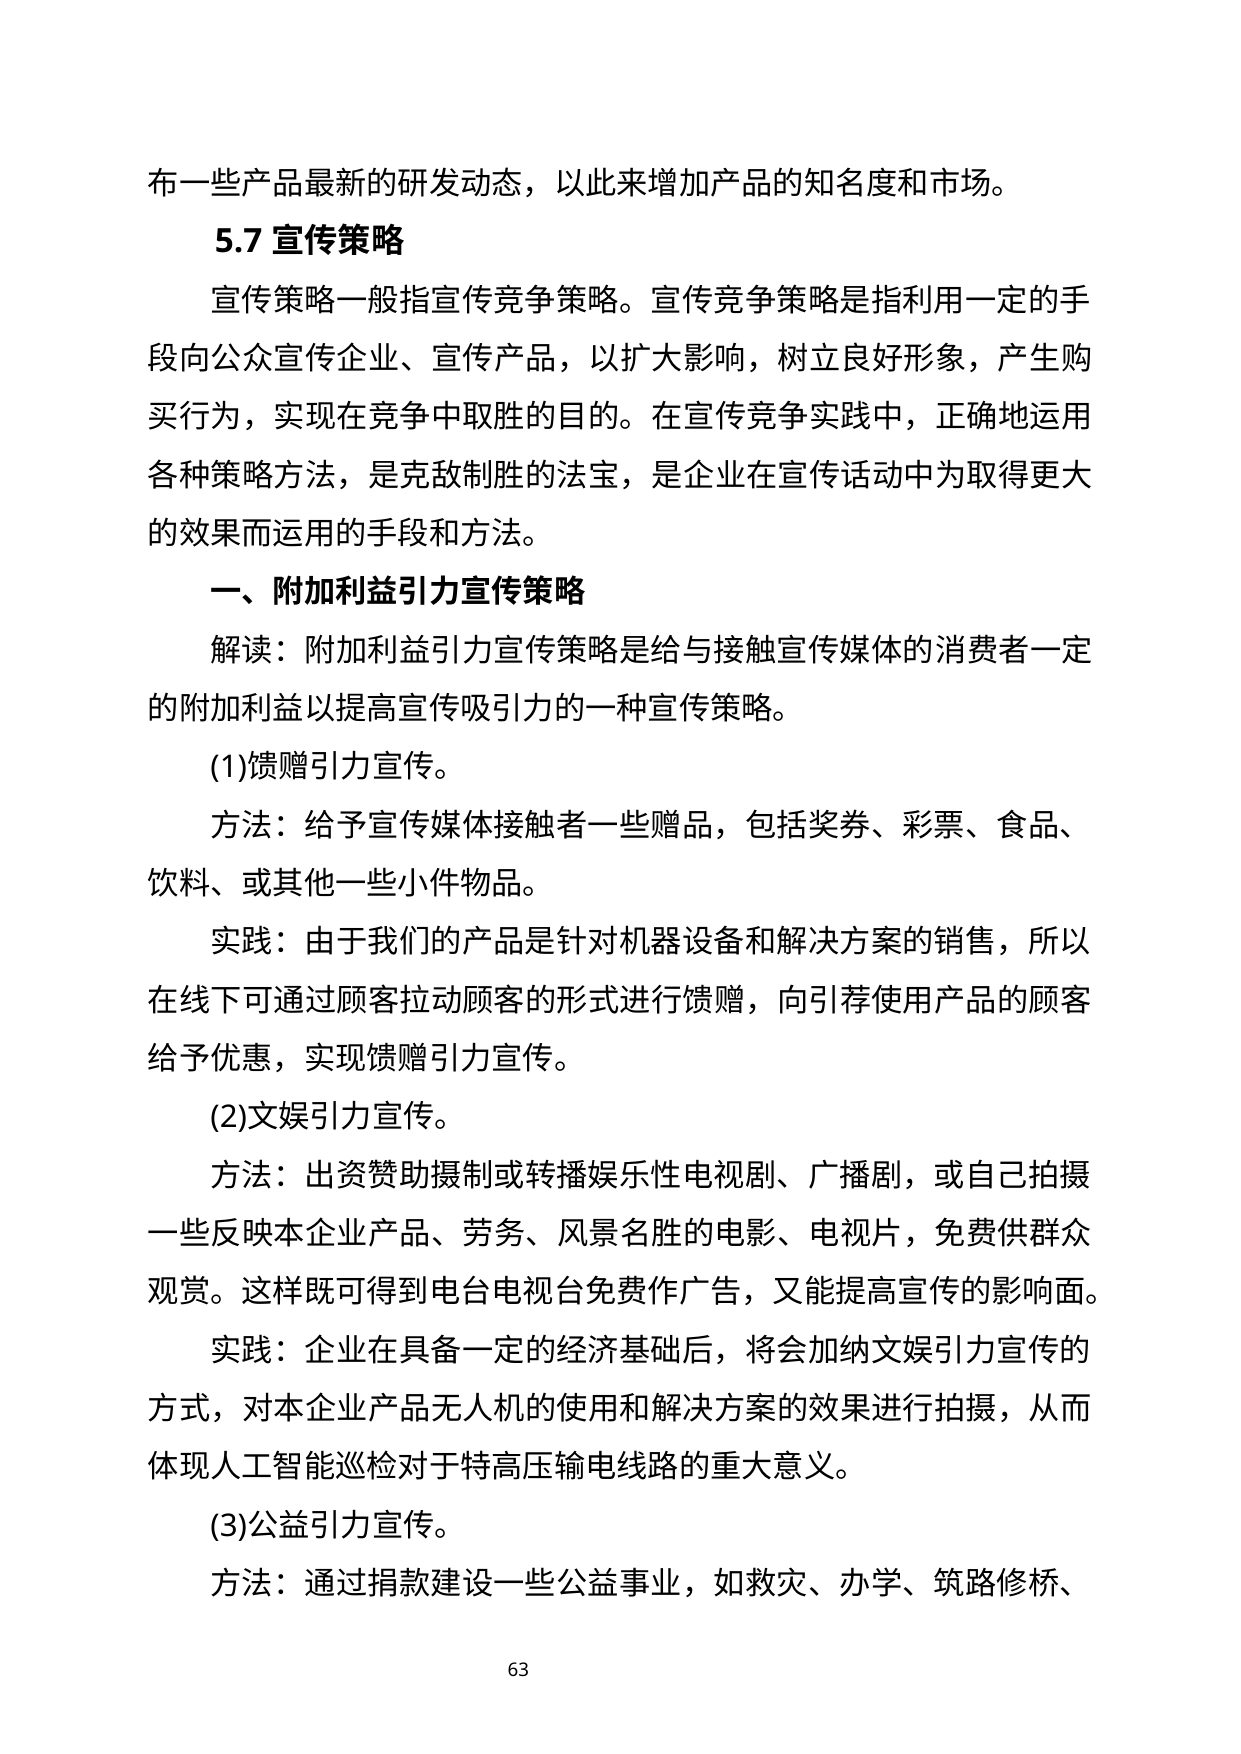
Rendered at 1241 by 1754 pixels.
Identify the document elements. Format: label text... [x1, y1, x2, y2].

text 方法：出资赞助摄制或转播娱乐性电视剧、广播剧，或自己拍摄一些反映本企业产品、劳务、风景名胜的电影、电视片，免费供群众观赏。这样既可得到电台电视台免费作广告，又能提高宣传的影响面。 [148, 1139, 1093, 1314]
text 实践：由于我们的产品是针对机器设备和解决方案的销售，所以在线下可通过顾客拉动顾客的形式进行馈赠，向引荐使用产品的顾客给予优惠，实现馈赠引力宣传。 [148, 906, 1093, 1081]
text (2)文娱引力宣传。 [148, 1081, 1093, 1139]
text (1)馈赠引力宣传。 [148, 731, 1093, 789]
text 宣传策略一般指宣传竞争策略。宣传竞争策略是指利用一定的手段向公众宣传企业、宣传产品，以扩大影响，树立良好形象，产生购买行为，实现在竞争中取胜的目的。在宣传竞争实践中，正确地运用各种策略方法，是克敌制胜的法宝，是企业在宣传话动中为取得更大的效果而运用的手段和方法。 [148, 264, 1093, 556]
subtitle 5.7 宣传策略 [148, 206, 1093, 264]
text 方法：给予宣传媒体接触者一些赠品，包括奖券、彩票、食品、饮料、或其他一些小件物品。 [148, 789, 1093, 906]
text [148, 1548, 1093, 1606]
text 解读：附加利益引力宣传策略是给与接触宣传媒体的消费者一定的附加利益以提高宣传吸引力的一种宣传策略。 [148, 614, 1093, 731]
text 一、附加利益引力宣传策略 [148, 556, 1093, 614]
text 实践：企业在具备一定的经济基础后，将会加纳文娱引力宣传的方式，对本企业产品无人机的使用和解决方案的效果进行拍摄，从而体现人工智能巡检对于特高压输电线路的重大意义。 [148, 1314, 1093, 1489]
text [148, 148, 1093, 206]
text (3)公益引力宣传。 [148, 1489, 1093, 1548]
